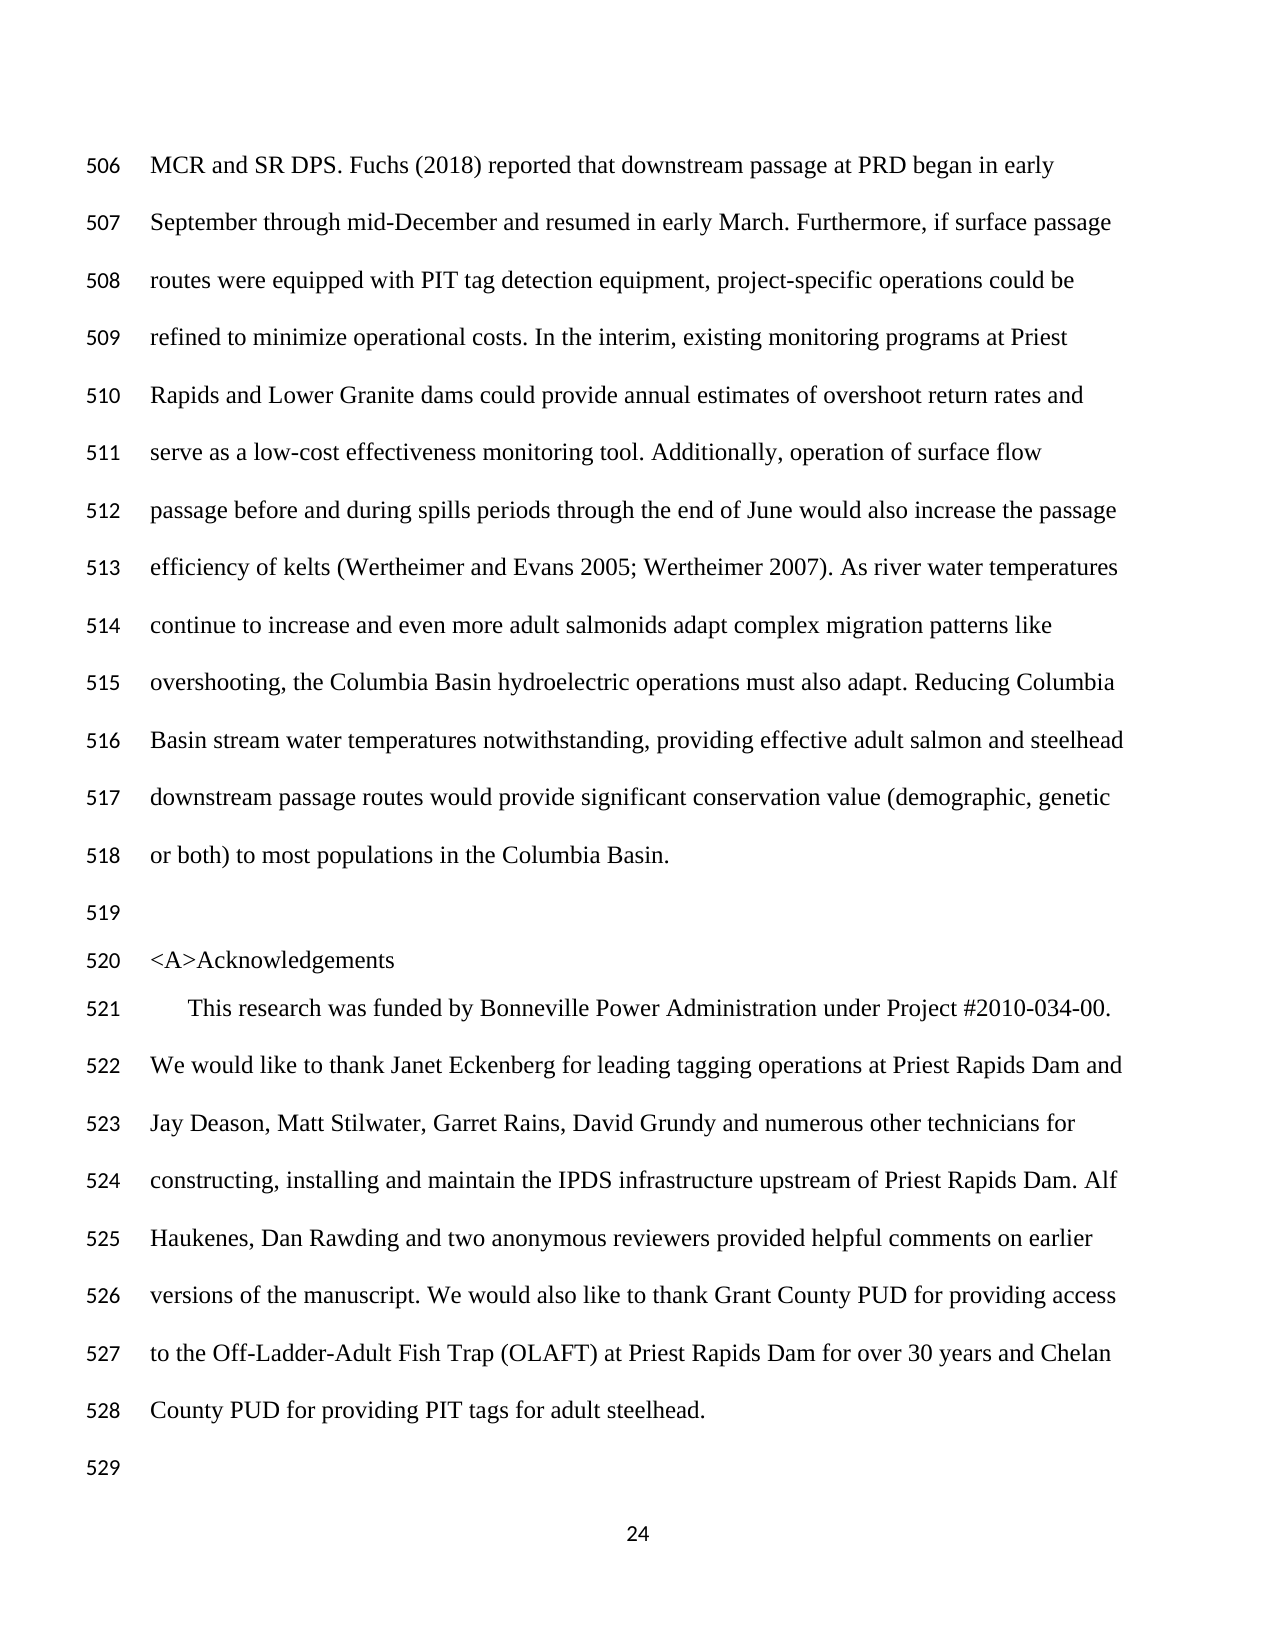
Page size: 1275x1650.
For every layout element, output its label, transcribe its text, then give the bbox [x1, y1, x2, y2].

text This research was funded by Bonneville Power Administration under Project #2010-034-00. We would like to thank Janet Eckenberg for leading tagging operations at Priest Rapids Dam and Jay Deason, Matt Stilwater, Garret Rains, David Grundy and numerous other technicians for constructing, installing and maintain the IPDS infrastructure upstream of Priest Rapids Dam. Alf Haukenes, Dan Rawding and two anonymous reviewers provided helpful comments on earlier versions of the manuscript. We would also like to thank Grant County PUD for providing access to the Off-Ladder-Adult Fish Trap (OLAFT) at Priest Rapids Dam for over 30 years and Chelan County PUD for providing PIT tags for adult steelhead. [150, 993, 1125, 1424]
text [150, 150, 1125, 869]
text <A>Acknowledgements [150, 945, 1125, 974]
